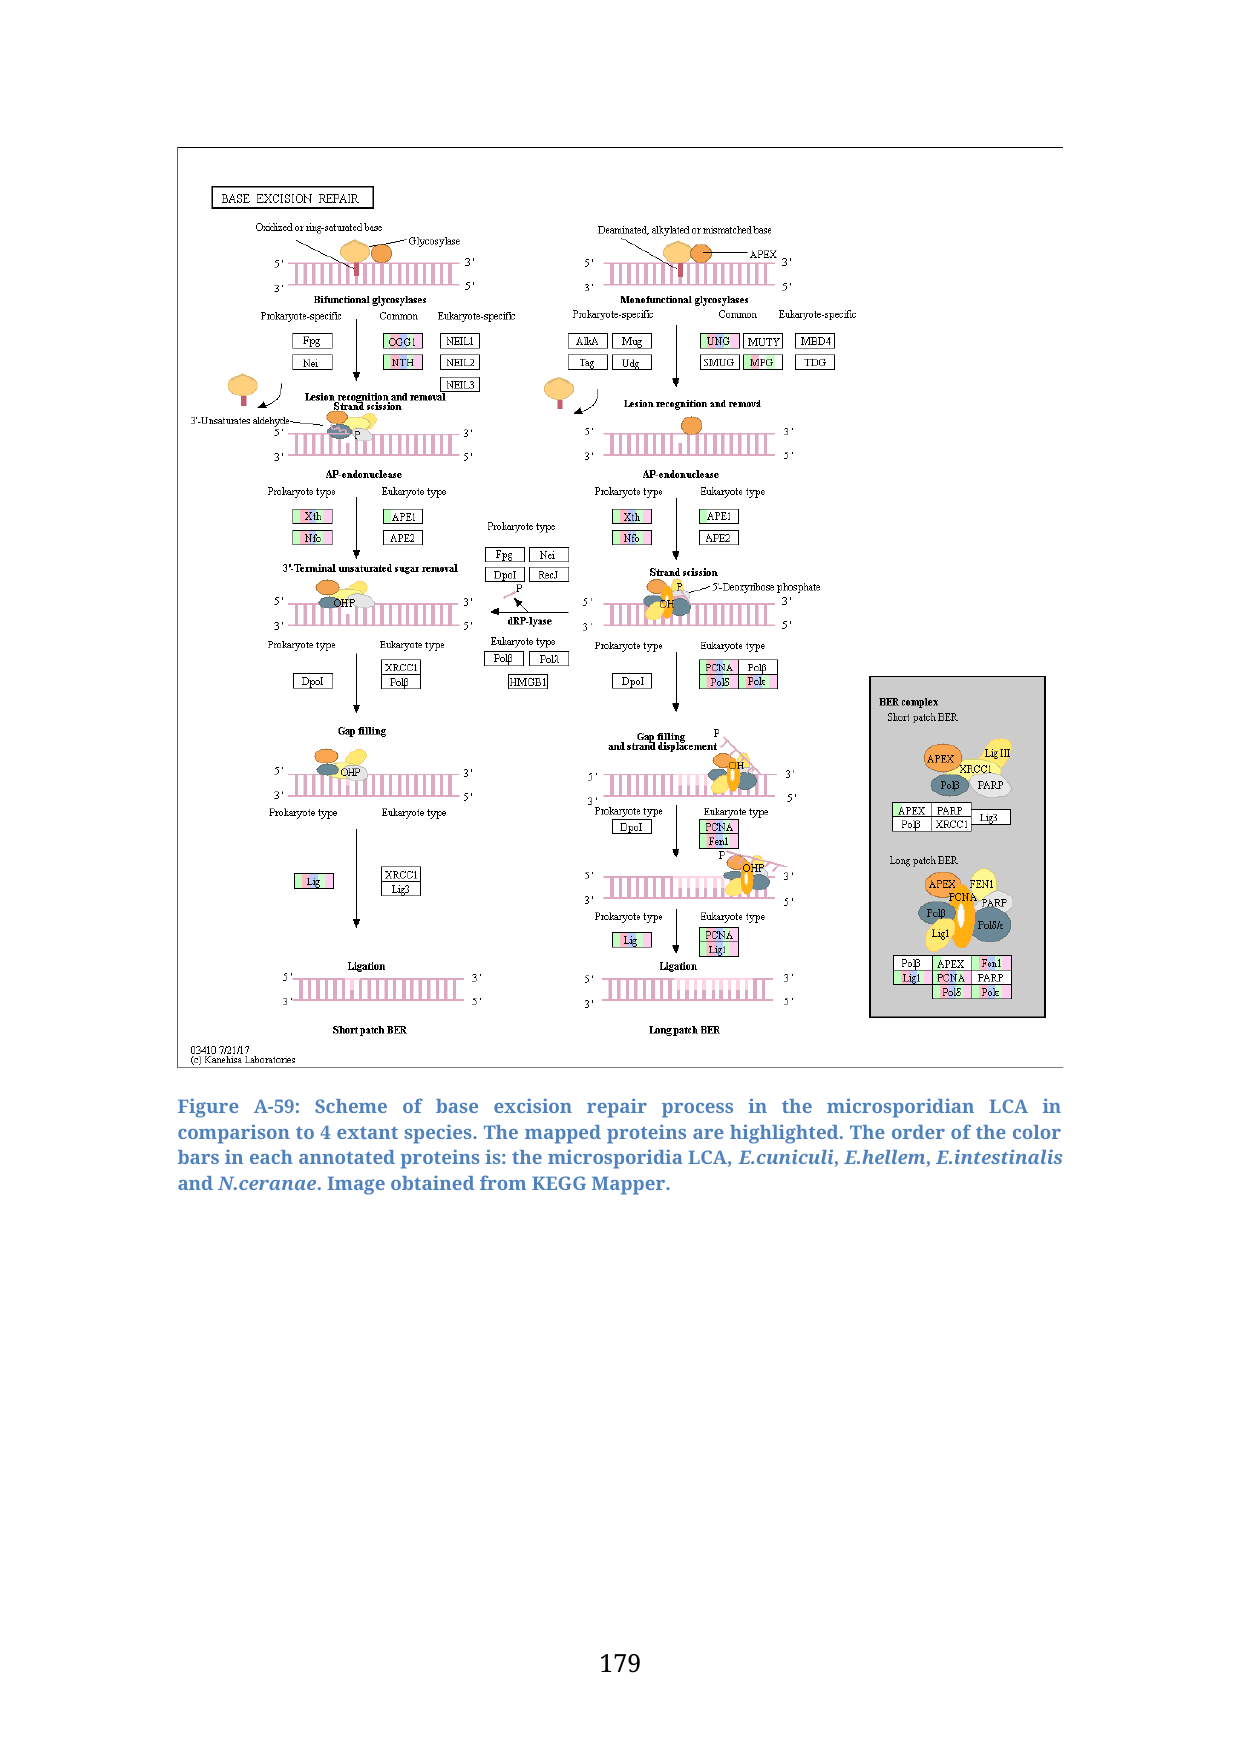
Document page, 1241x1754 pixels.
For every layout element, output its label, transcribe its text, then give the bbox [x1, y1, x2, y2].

picture [177, 147, 1063, 1068]
